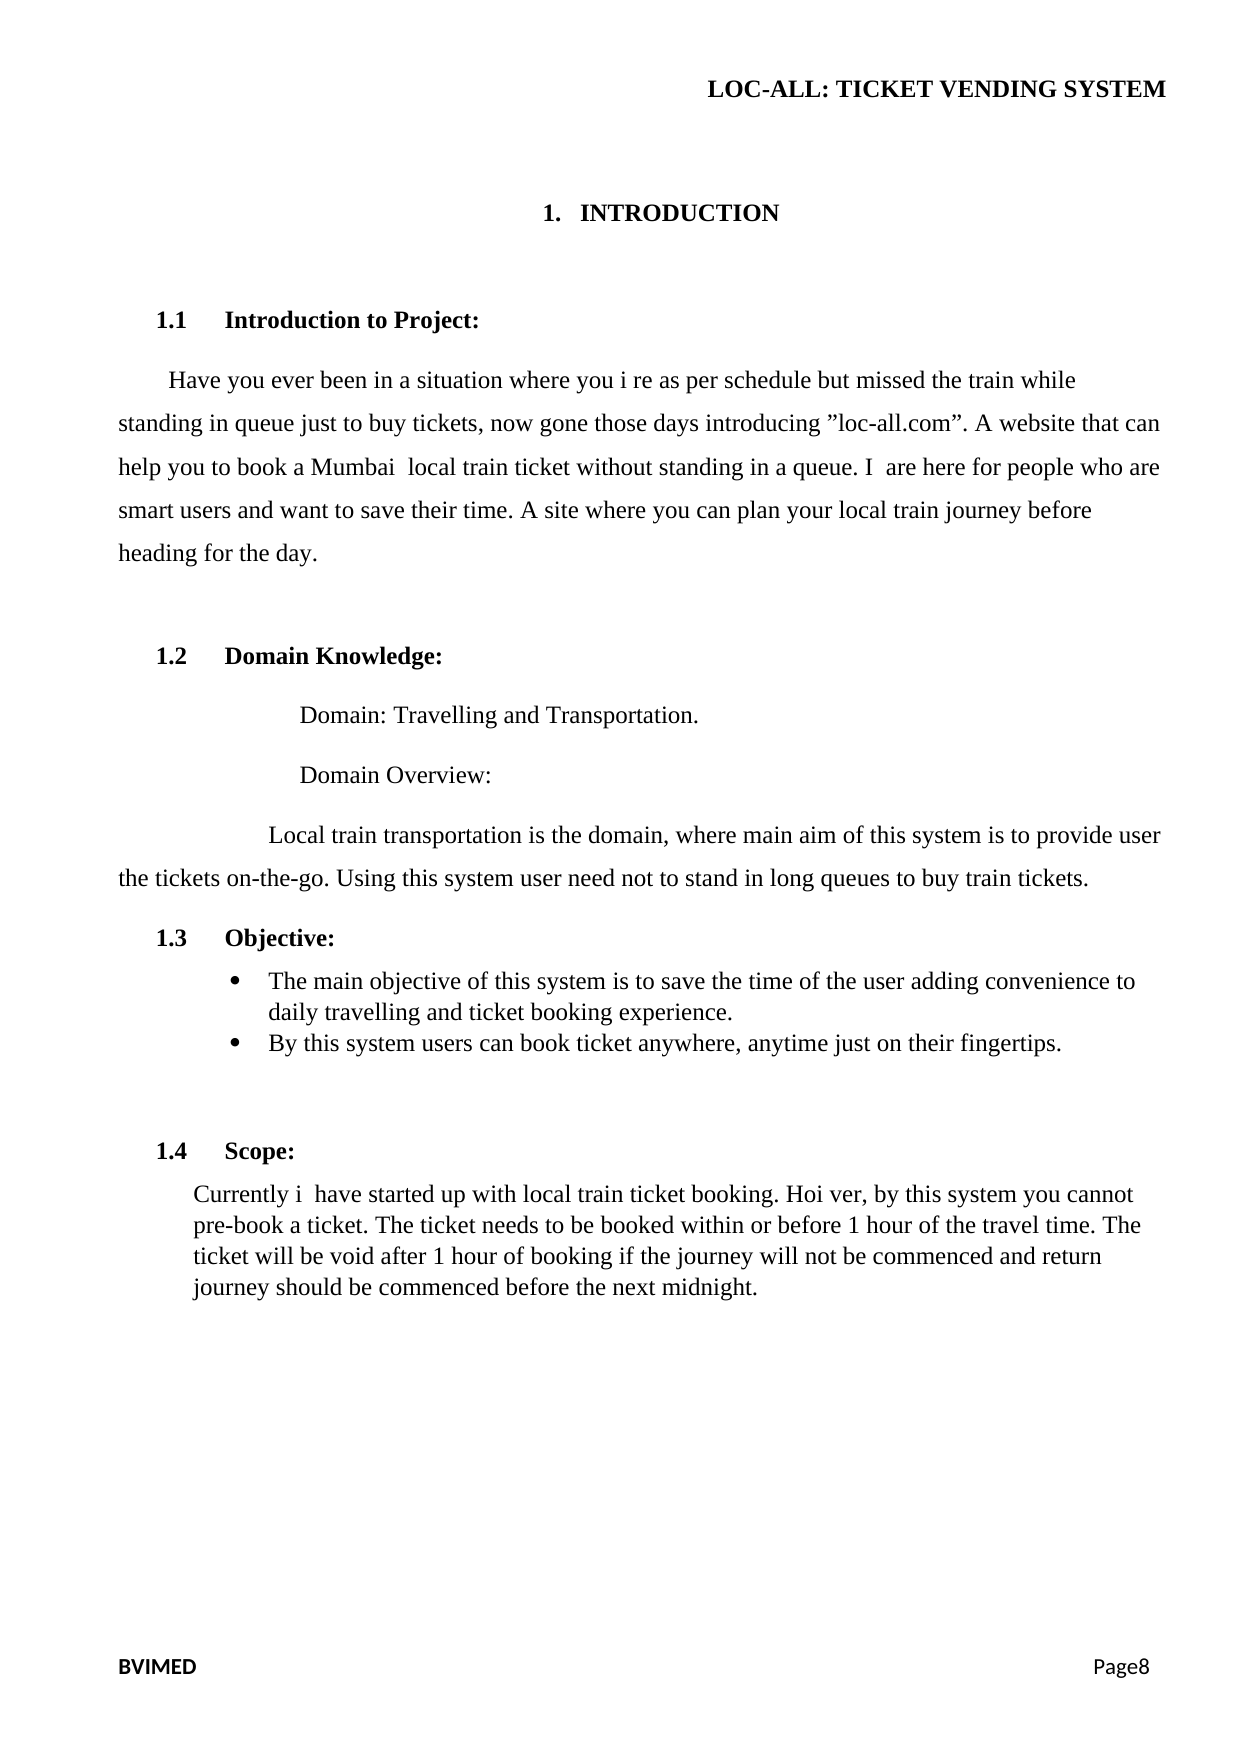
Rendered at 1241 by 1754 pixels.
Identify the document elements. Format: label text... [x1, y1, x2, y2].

list Domain Knowledge: [156, 641, 1166, 669]
list INTRODUCTION [156, 198, 1166, 227]
text Domain Overview: [224, 760, 1166, 789]
list Objective: [156, 923, 1166, 952]
text Domain: Travelling and Transportation. [224, 701, 1166, 729]
list The main objective of this system is to save the time of the user adding convenience to daily travelling and ticket booking experience. [231, 966, 1166, 1026]
text Have you ever been in a situation where you i re as per schedule but missed the train while standing in queue just to buy tickets, now gone those days introducing ”loc-all.com”. A website that can help you to book a Mumbai local train ticket without standing in a queue. I are here for people who are smart users and want to save their time. A site where you can plan your local train journey before heading for the day. [118, 365, 1166, 567]
list Scope: [156, 1136, 1166, 1164]
list Currently i have started up with local train ticket booking. Hoi ver, by this system you cannot pre-book a ticket. The ticket needs to be booked within or before 1 hour of the travel time. The ticket will be void after 1 hour of booking if the journey will not be commenced and return journey should be commenced before the next midnight. [193, 1179, 1166, 1301]
list Introduction to Project: [156, 306, 1166, 334]
text Local train transportation is the domain, where main aim of this system is to provide user the tickets on-the-go. Using this system user need not to stand in long queues to buy train tickets. [118, 820, 1166, 892]
list By this system users can book ticket anywhere, anytime just on their fingertips. [231, 1028, 1166, 1057]
